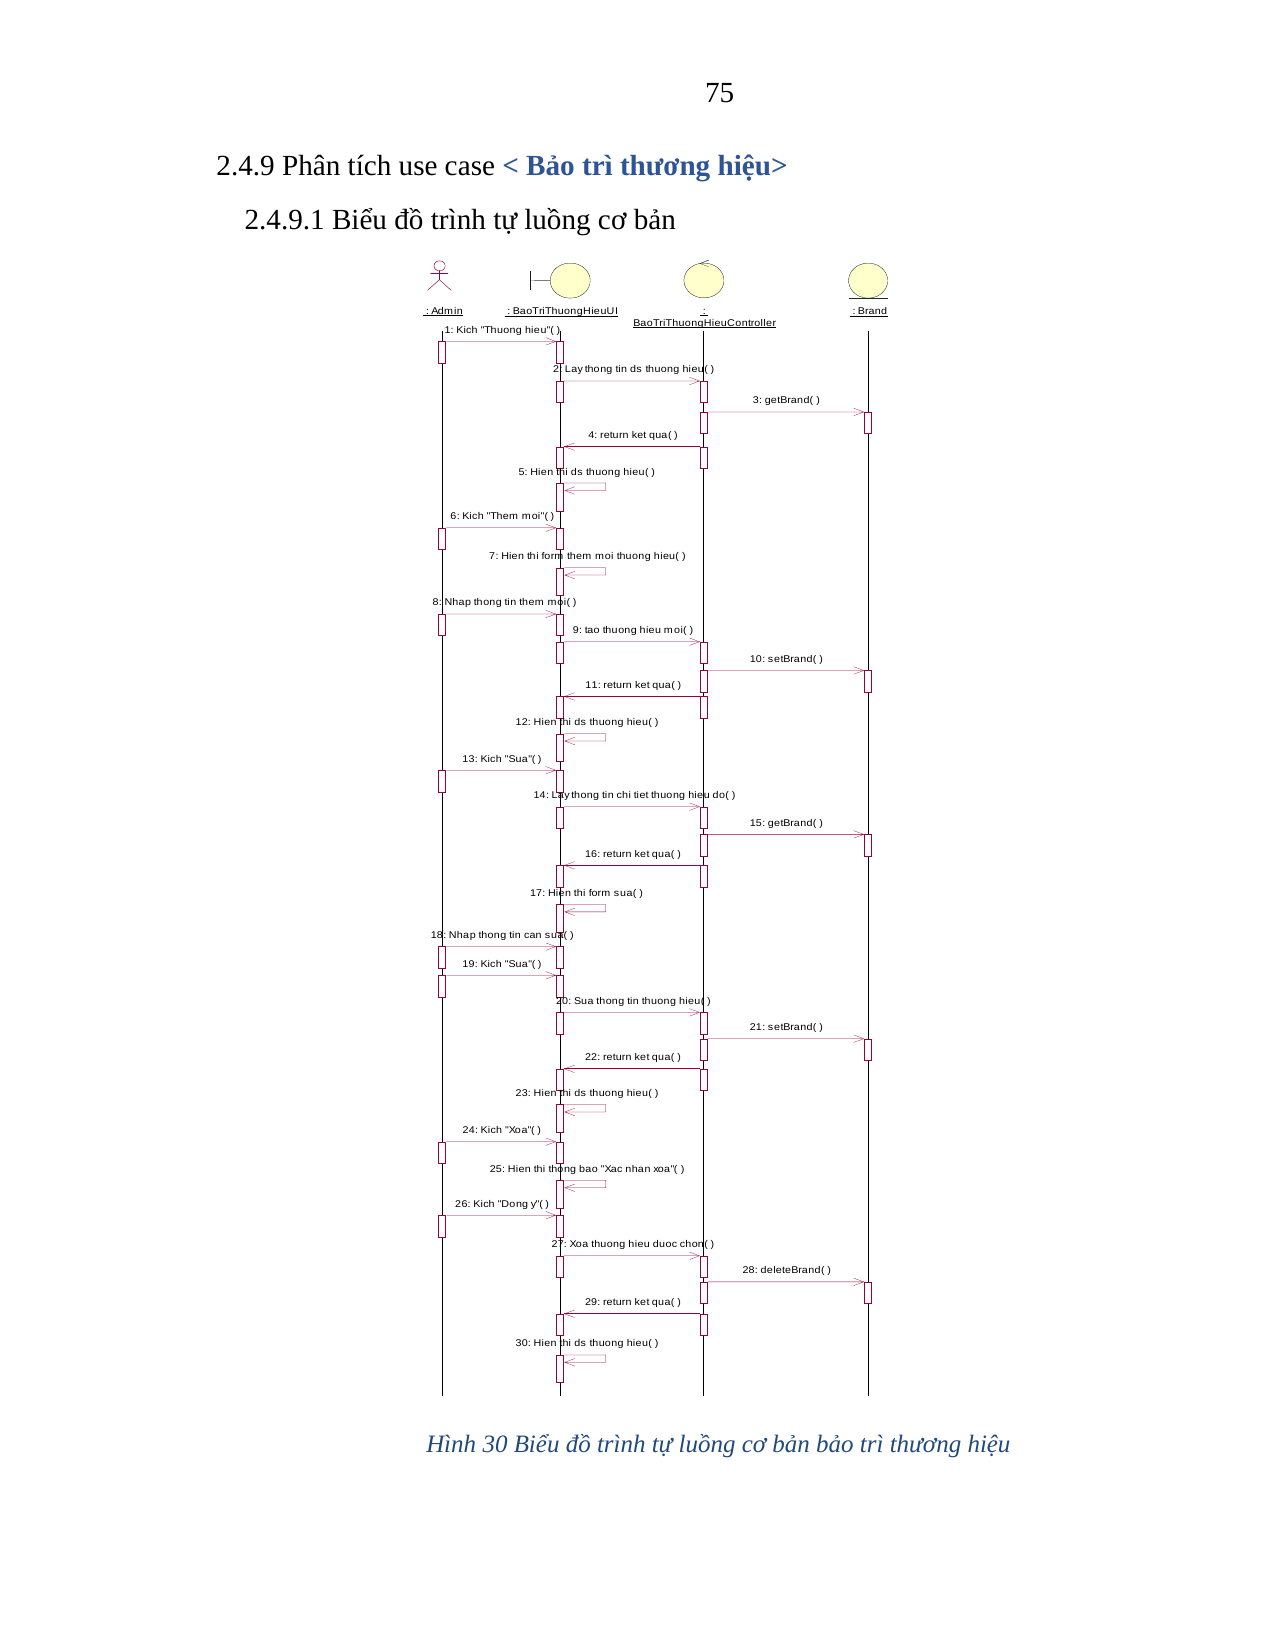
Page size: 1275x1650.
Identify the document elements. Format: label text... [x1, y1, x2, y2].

subtitle 2.4.9 Phân tích use case < Bảo trì thương hiệu> [216, 148, 1157, 181]
text Hình 30 Biểu đồ trình tự luồng cơ bản bảo trì thương hiệu [207, 1429, 1157, 1458]
subtitle 2.4.9.1 Biểu đồ trình tự luồng cơ bản [244, 202, 1157, 236]
